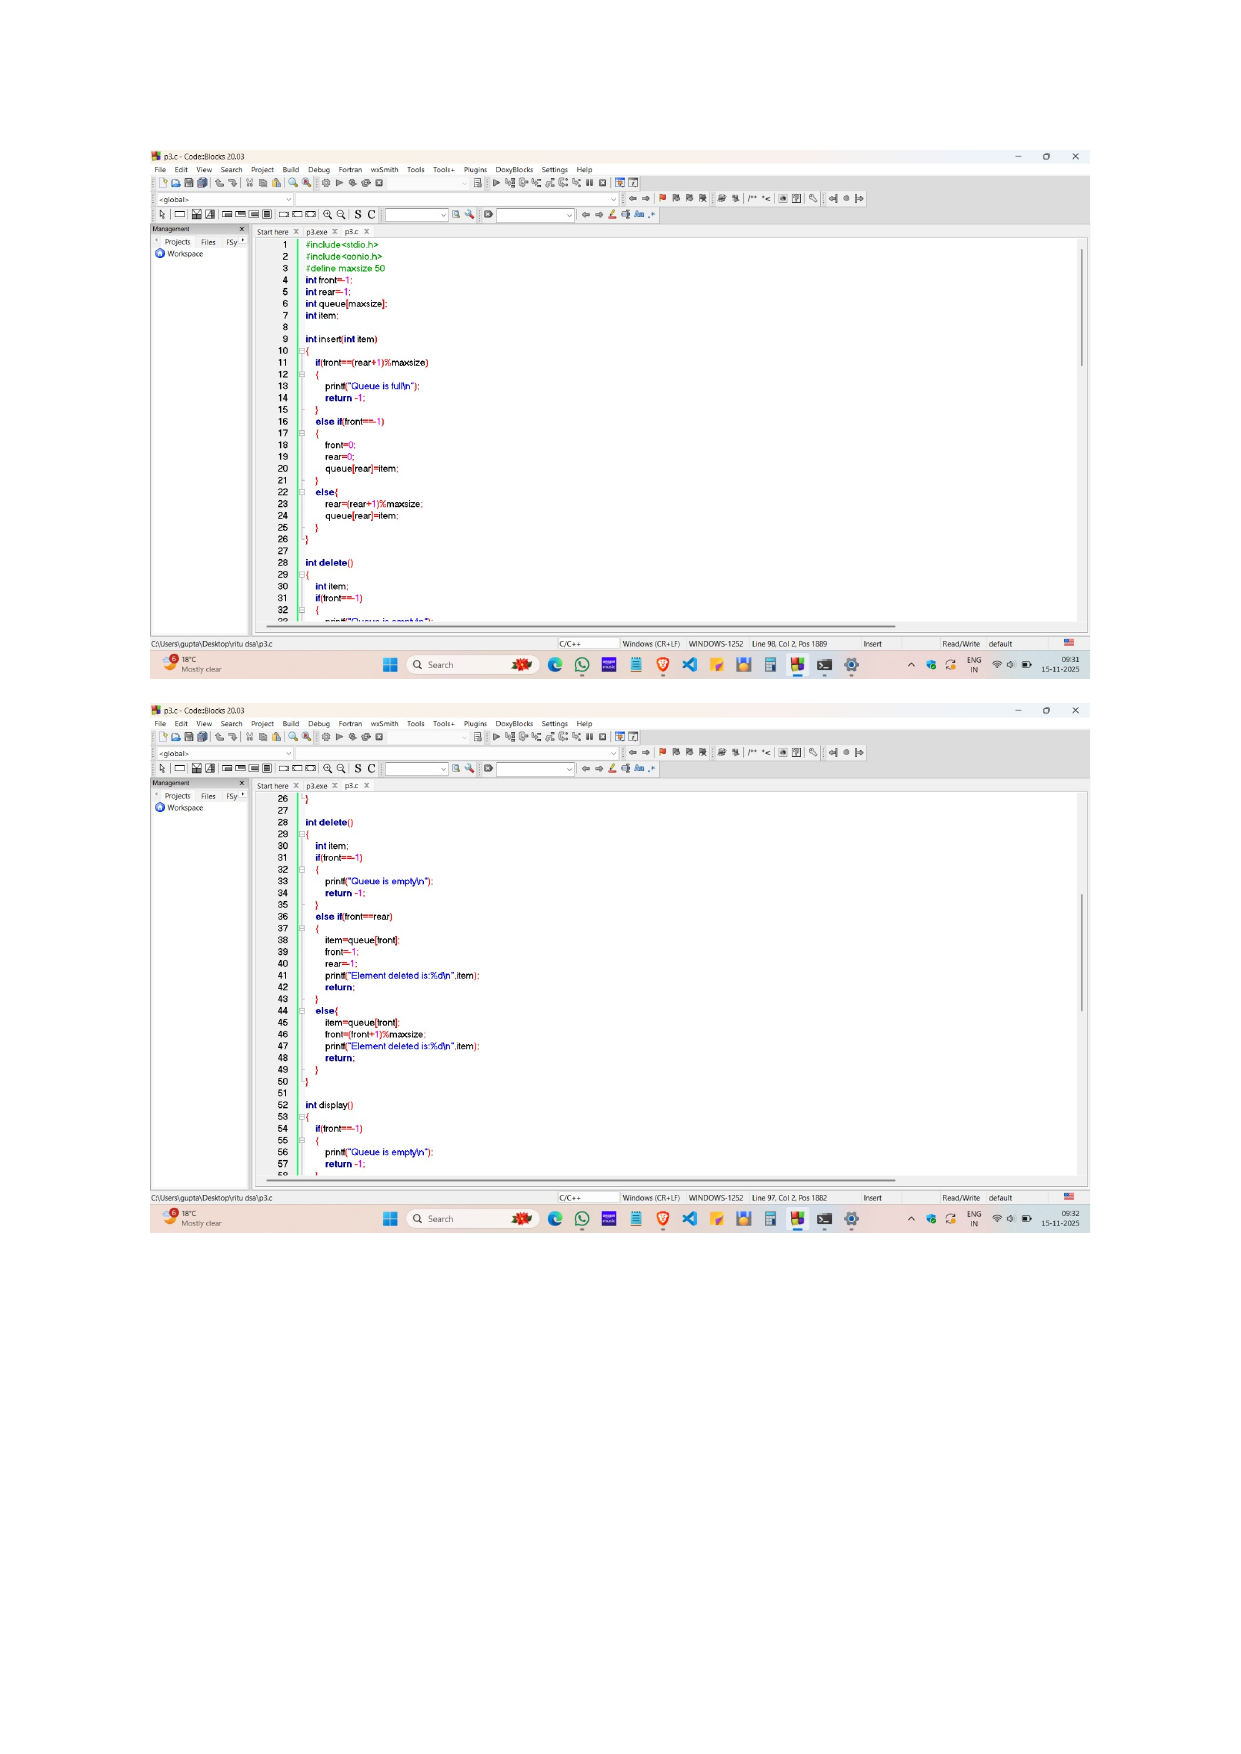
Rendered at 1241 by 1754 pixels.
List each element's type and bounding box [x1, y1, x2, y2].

picture [150, 703, 1091, 1233]
picture [150, 150, 1091, 679]
